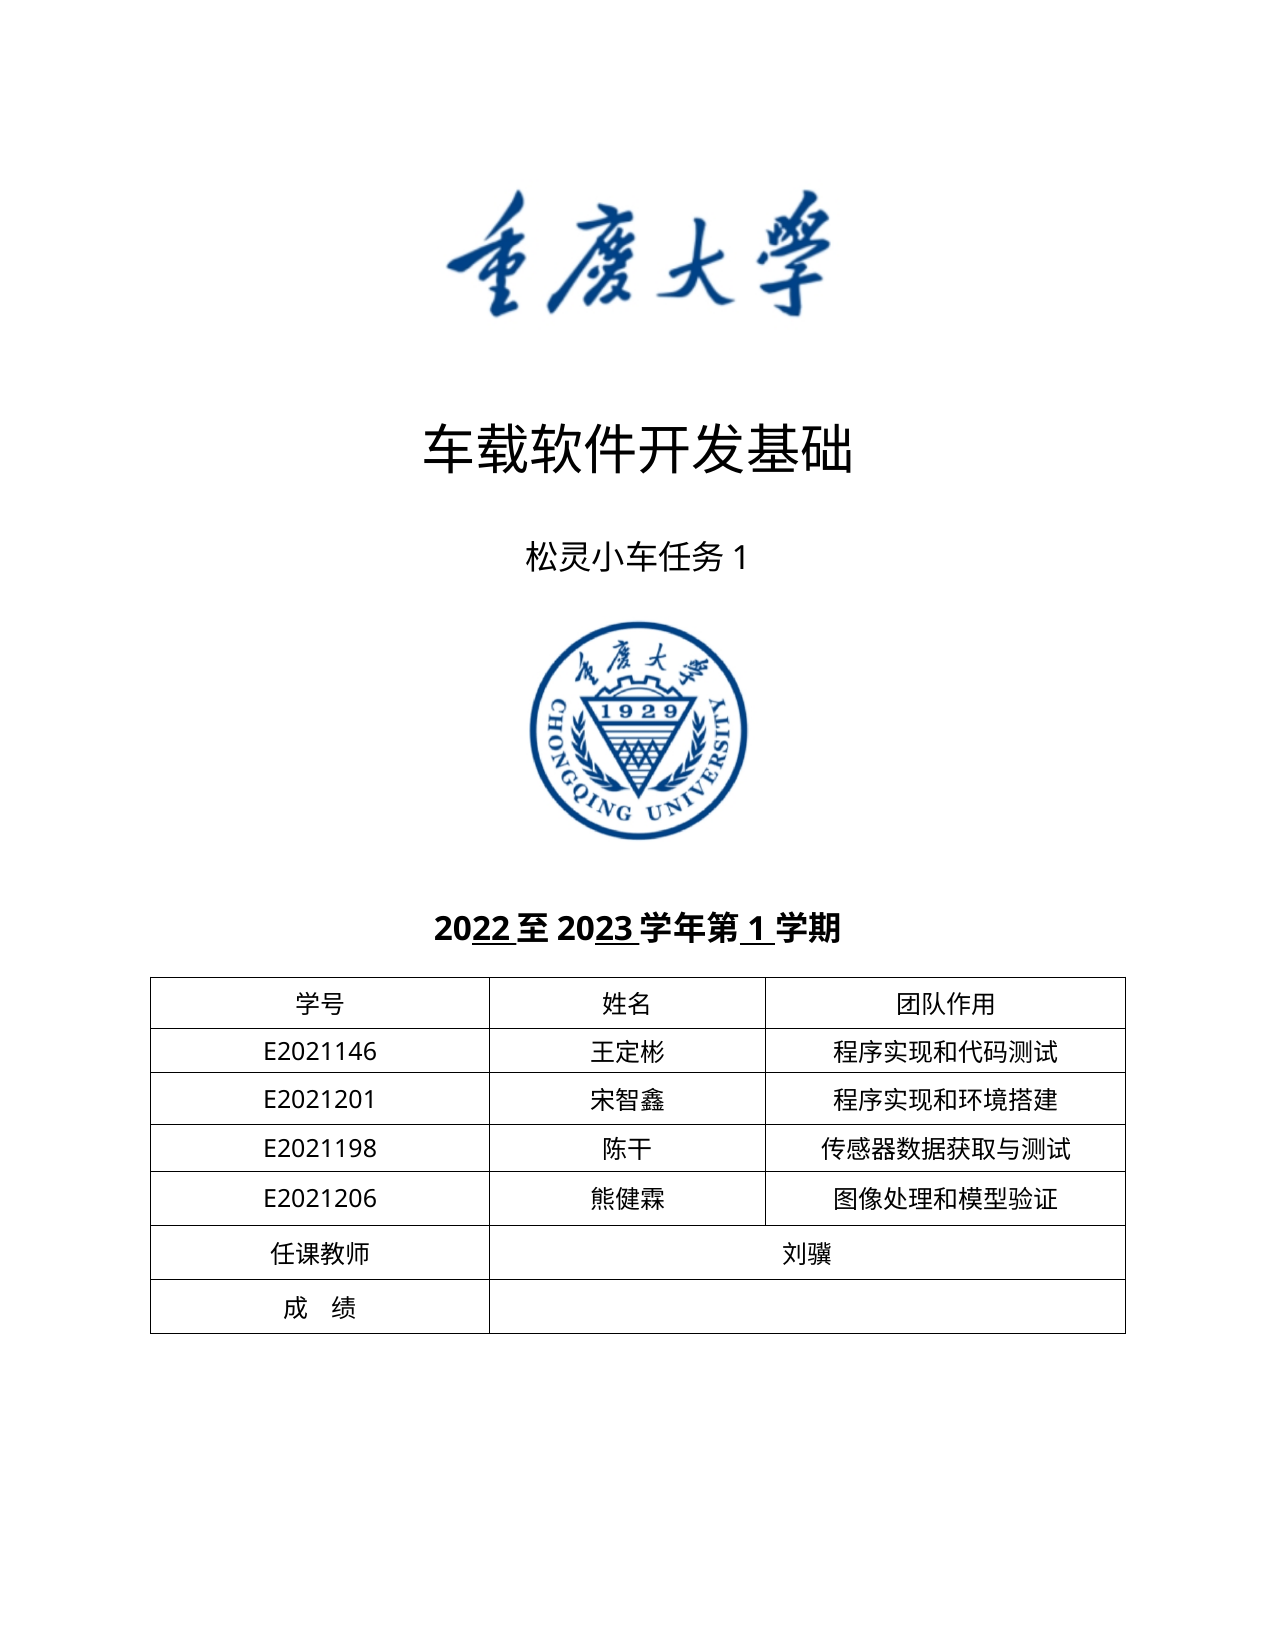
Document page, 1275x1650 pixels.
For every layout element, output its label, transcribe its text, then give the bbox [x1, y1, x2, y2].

table_cell E2021206 [151, 1172, 489, 1225]
table_cell 任课教师 [151, 1226, 489, 1279]
table_cell 程序实现和环境搭建 [766, 1073, 1125, 1123]
table_cell 程序实现和代码测试 [766, 1029, 1125, 1072]
table_cell 传感器数据获取与测试 [766, 1125, 1125, 1171]
table_header 姓名 [490, 978, 765, 1028]
table_header 学号 [151, 978, 489, 1028]
text 2022至2023学年第 1 学期 [150, 902, 1125, 950]
text 车载软件开发基础 [150, 389, 1125, 489]
table_cell E2021201 [151, 1073, 489, 1123]
table_cell E2021198 [151, 1125, 489, 1171]
table_cell 成 绩 [151, 1280, 489, 1333]
table_cell 熊健霖 [490, 1172, 765, 1225]
table_cell 图像处理和模型验证 [766, 1172, 1125, 1225]
table_cell E2021146 [151, 1029, 489, 1072]
table_cell [490, 1280, 1125, 1333]
table_cell 宋智鑫 [490, 1073, 765, 1123]
table_cell 王定彬 [490, 1029, 765, 1072]
picture [421, 179, 854, 330]
table_header 团队作用 [766, 978, 1125, 1028]
picture [509, 616, 766, 849]
table_cell 陈干 [490, 1125, 765, 1171]
table_cell 刘骥 [490, 1226, 1125, 1279]
text 松灵小车任务1 [150, 489, 1125, 589]
